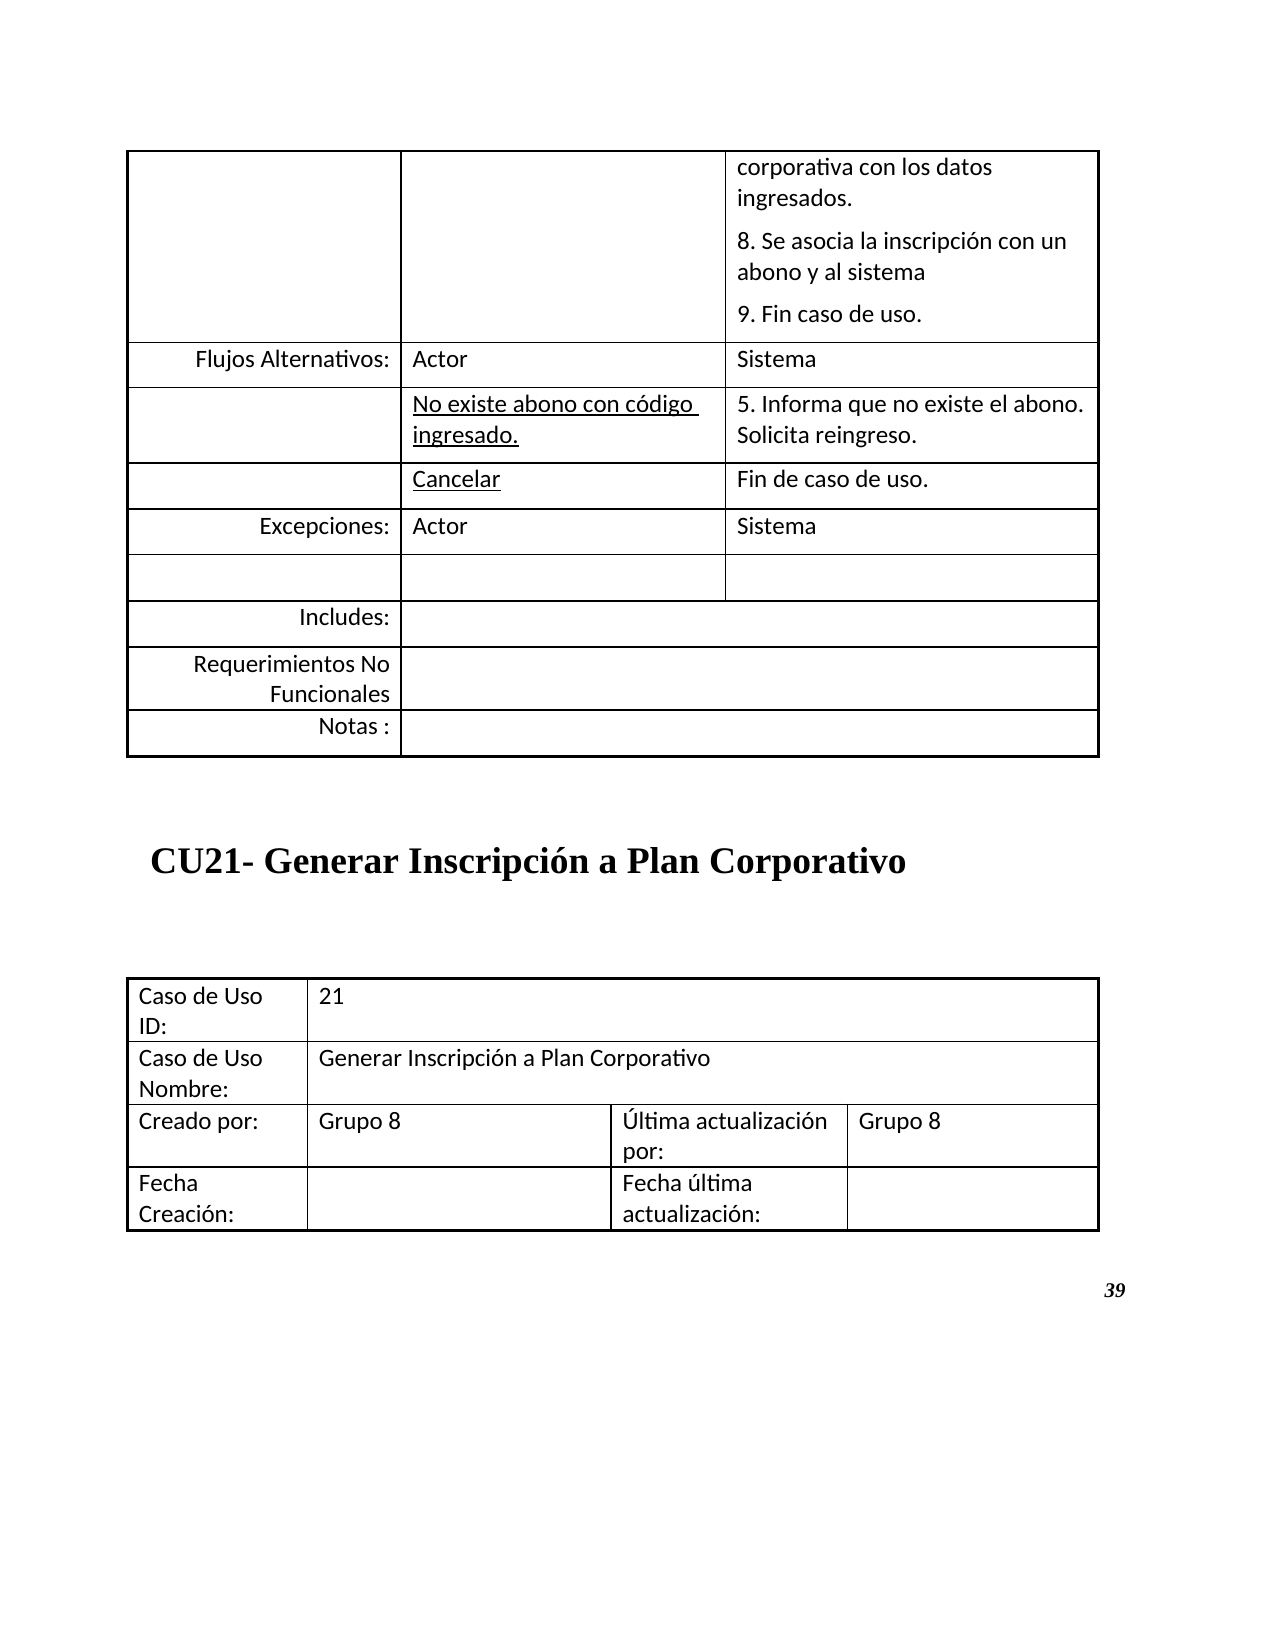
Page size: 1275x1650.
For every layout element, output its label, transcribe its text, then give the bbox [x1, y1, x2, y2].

table_cell [129, 555, 400, 600]
subtitle CU21- Generar Inscripción a Plan Corporativo [150, 839, 1125, 882]
table_cell [129, 388, 400, 462]
table_cell Requerimientos No Funcionales [129, 648, 400, 709]
table_cell Grupo 8 [848, 1105, 1097, 1166]
table_cell [129, 464, 400, 508]
table_cell [848, 1168, 1097, 1229]
table_cell Includes: [129, 602, 400, 646]
table_header 21 [308, 980, 1097, 1041]
table_cell Fin de caso de uso. [726, 464, 1097, 508]
table_cell [726, 555, 1097, 600]
table_cell [402, 711, 1097, 755]
table_cell Notas : [129, 711, 400, 755]
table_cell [726, 152, 1097, 342]
table_cell [402, 555, 725, 600]
table_cell [129, 152, 400, 342]
table_cell Fecha Creación: [129, 1168, 307, 1229]
table_cell Grupo 8 [308, 1105, 610, 1166]
table_cell Actor [402, 510, 725, 553]
table_cell Generar Inscripción a Plan Corporativo [308, 1042, 1097, 1103]
table_cell [402, 602, 1097, 646]
table_cell [402, 648, 1097, 709]
table_cell No existe abono con código ingresado. [402, 388, 725, 462]
table_cell Fecha última actualización: [612, 1168, 847, 1229]
table_cell Excepciones: [129, 510, 400, 553]
table_cell Creado por: [129, 1105, 307, 1166]
table_cell 5. Informa que no existe el abono. Solicita reingreso. [726, 388, 1097, 462]
table_cell Caso de Uso Nombre: [129, 1042, 307, 1103]
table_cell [402, 152, 725, 342]
table_cell Cancelar [402, 464, 725, 508]
table_cell Flujos Alternativos: [129, 343, 400, 387]
table_cell [308, 1168, 610, 1229]
table_cell Actor [402, 343, 725, 387]
table_cell Sistema [726, 510, 1097, 553]
table_cell Última actualización por: [612, 1105, 847, 1166]
table_cell Sistema [726, 343, 1097, 387]
table_header Caso de Uso ID: [129, 980, 307, 1041]
